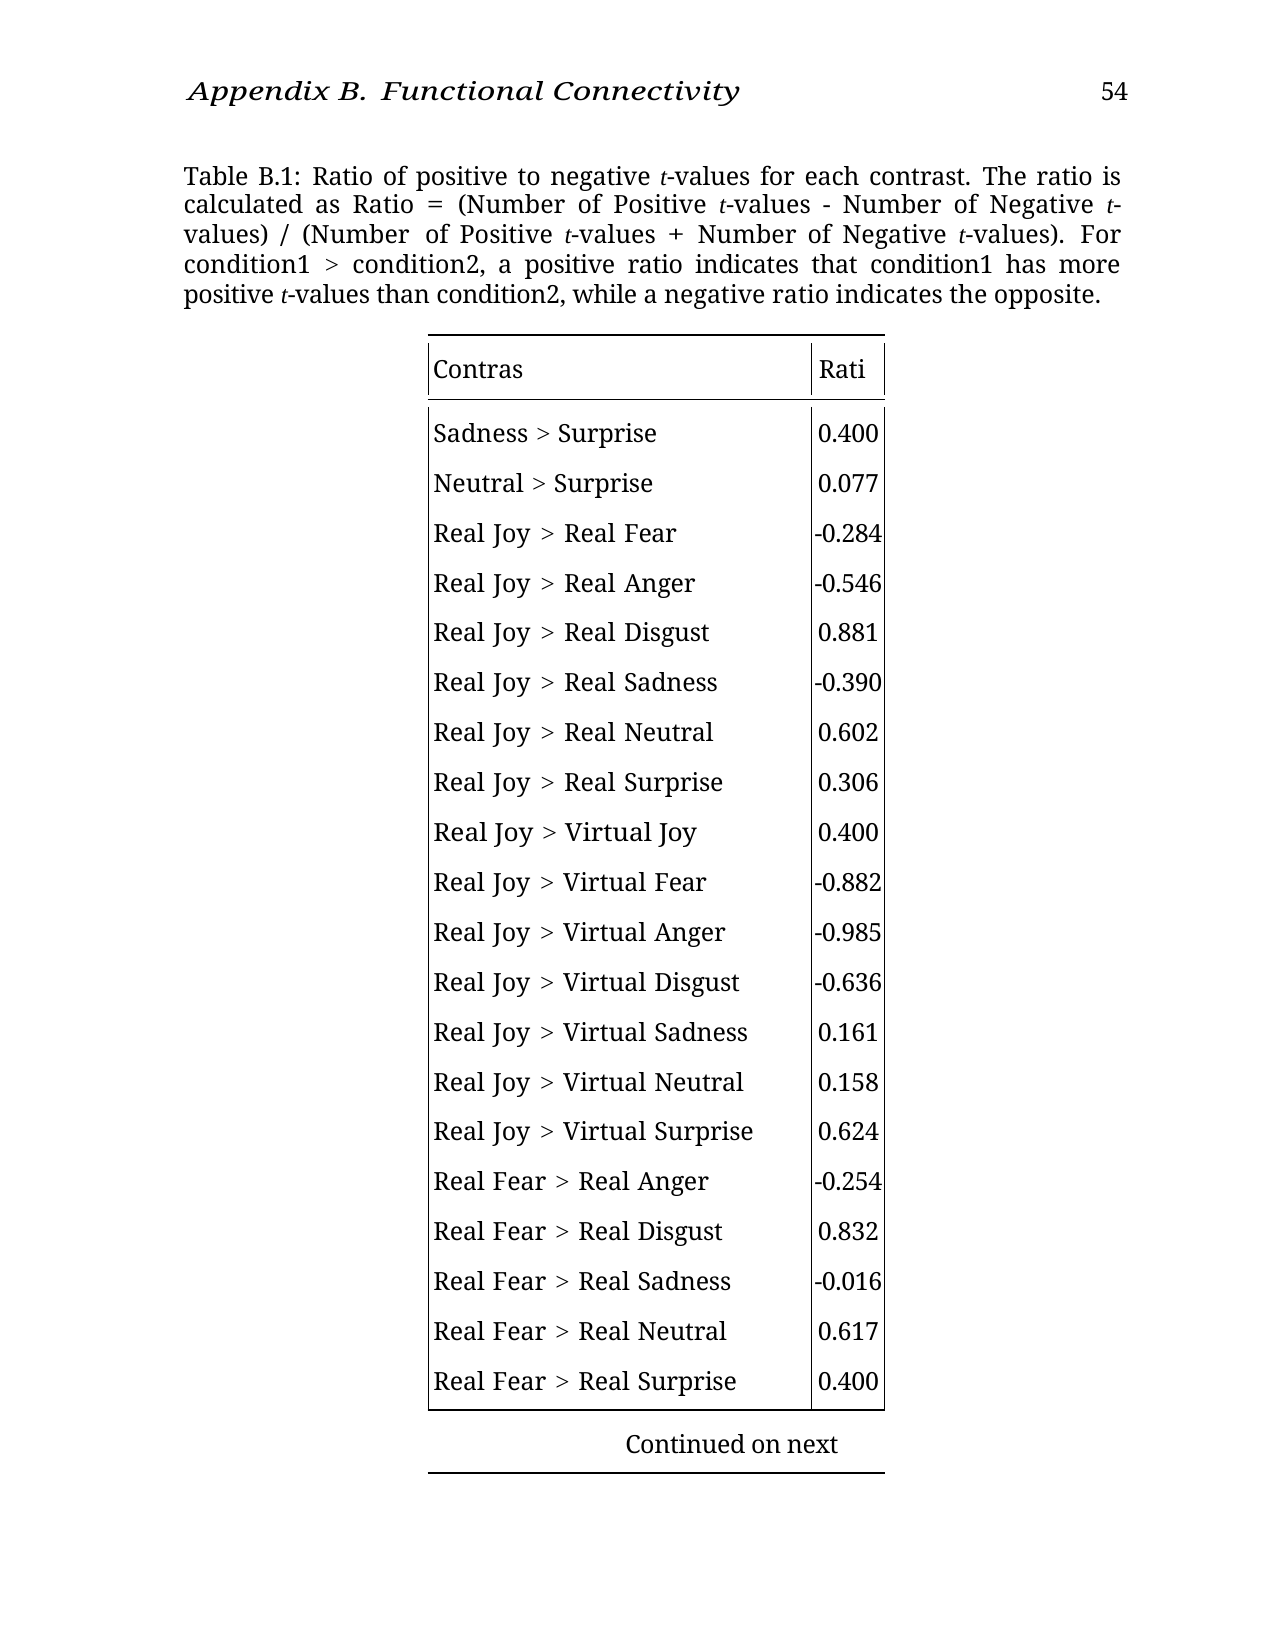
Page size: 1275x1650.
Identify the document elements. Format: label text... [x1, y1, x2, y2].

table_cell 0.158 [812, 1055, 884, 1105]
table_cell 0.400 [812, 1354, 884, 1409]
table_cell Real Joy > Virtual Anger [429, 905, 811, 955]
table_header Sadness > Surprise [429, 407, 811, 456]
table_cell 0.602 [812, 706, 884, 756]
table_cell -0.390 [812, 656, 884, 706]
table_cell -0.016 [812, 1255, 884, 1304]
table_cell Real Fear > Real Anger [429, 1155, 811, 1204]
table_cell Real Fear > Real Disgust [429, 1205, 811, 1254]
table_cell 0.161 [812, 1005, 884, 1055]
table_cell Real Joy > Real Surprise [429, 756, 811, 805]
table_cell 0.881 [812, 606, 884, 656]
table_cell Real Joy > Virtual Fear [429, 855, 811, 905]
table_cell Real Joy > Real Fear [429, 506, 811, 556]
table_cell -0.636 [812, 955, 884, 1005]
text Table B.1: Ratio of positive to negative t-values for each contrast. The ratio is calculated as Ratio = (Number of Positive t-values - Number of Negative t-values) / (Number of Positive t-values + Number of Negative t-values). For condition1 > condition2, a positive ratio indicates that condition1 has more positive t-values than condition2, while a negative ratio indicates the opposite. [183, 161, 1121, 311]
table_cell Real Joy > Virtual Joy [429, 805, 811, 855]
table_cell 0.832 [812, 1205, 884, 1254]
table_cell Real Fear > Real Sadness [429, 1255, 811, 1304]
table_cell Real Fear > Real Neutral [429, 1304, 811, 1354]
table_cell Real Joy > Real Neutral [429, 706, 811, 756]
table_cell Real Fear > Real Surprise [429, 1354, 811, 1409]
table_cell Real Joy > Virtual Surprise [429, 1105, 811, 1155]
table_cell 0.077 [812, 456, 884, 506]
table_cell Real Joy > Real Disgust [429, 606, 811, 656]
table_cell Real Joy > Real Sadness [429, 656, 811, 706]
table_cell -0.284 [812, 506, 884, 556]
table_cell Real Joy > Virtual Disgust [429, 955, 811, 1005]
table_cell Real Joy > Virtual Sadness [429, 1005, 811, 1055]
table_cell 0.624 [812, 1105, 884, 1155]
table_header 0.400 [812, 407, 884, 456]
table_cell Real Joy > Virtual Neutral [429, 1055, 811, 1105]
table_cell 0.617 [812, 1304, 884, 1354]
table_cell -0.546 [812, 556, 884, 606]
table_cell Neutral > Surprise [429, 456, 811, 506]
table_cell -0.254 [812, 1155, 884, 1204]
table_cell 0.400 [812, 805, 884, 855]
table_cell -0.882 [812, 855, 884, 905]
table_cell Real Joy > Real Anger [429, 556, 811, 606]
table_cell 0.306 [812, 756, 884, 805]
table_cell -0.985 [812, 905, 884, 955]
